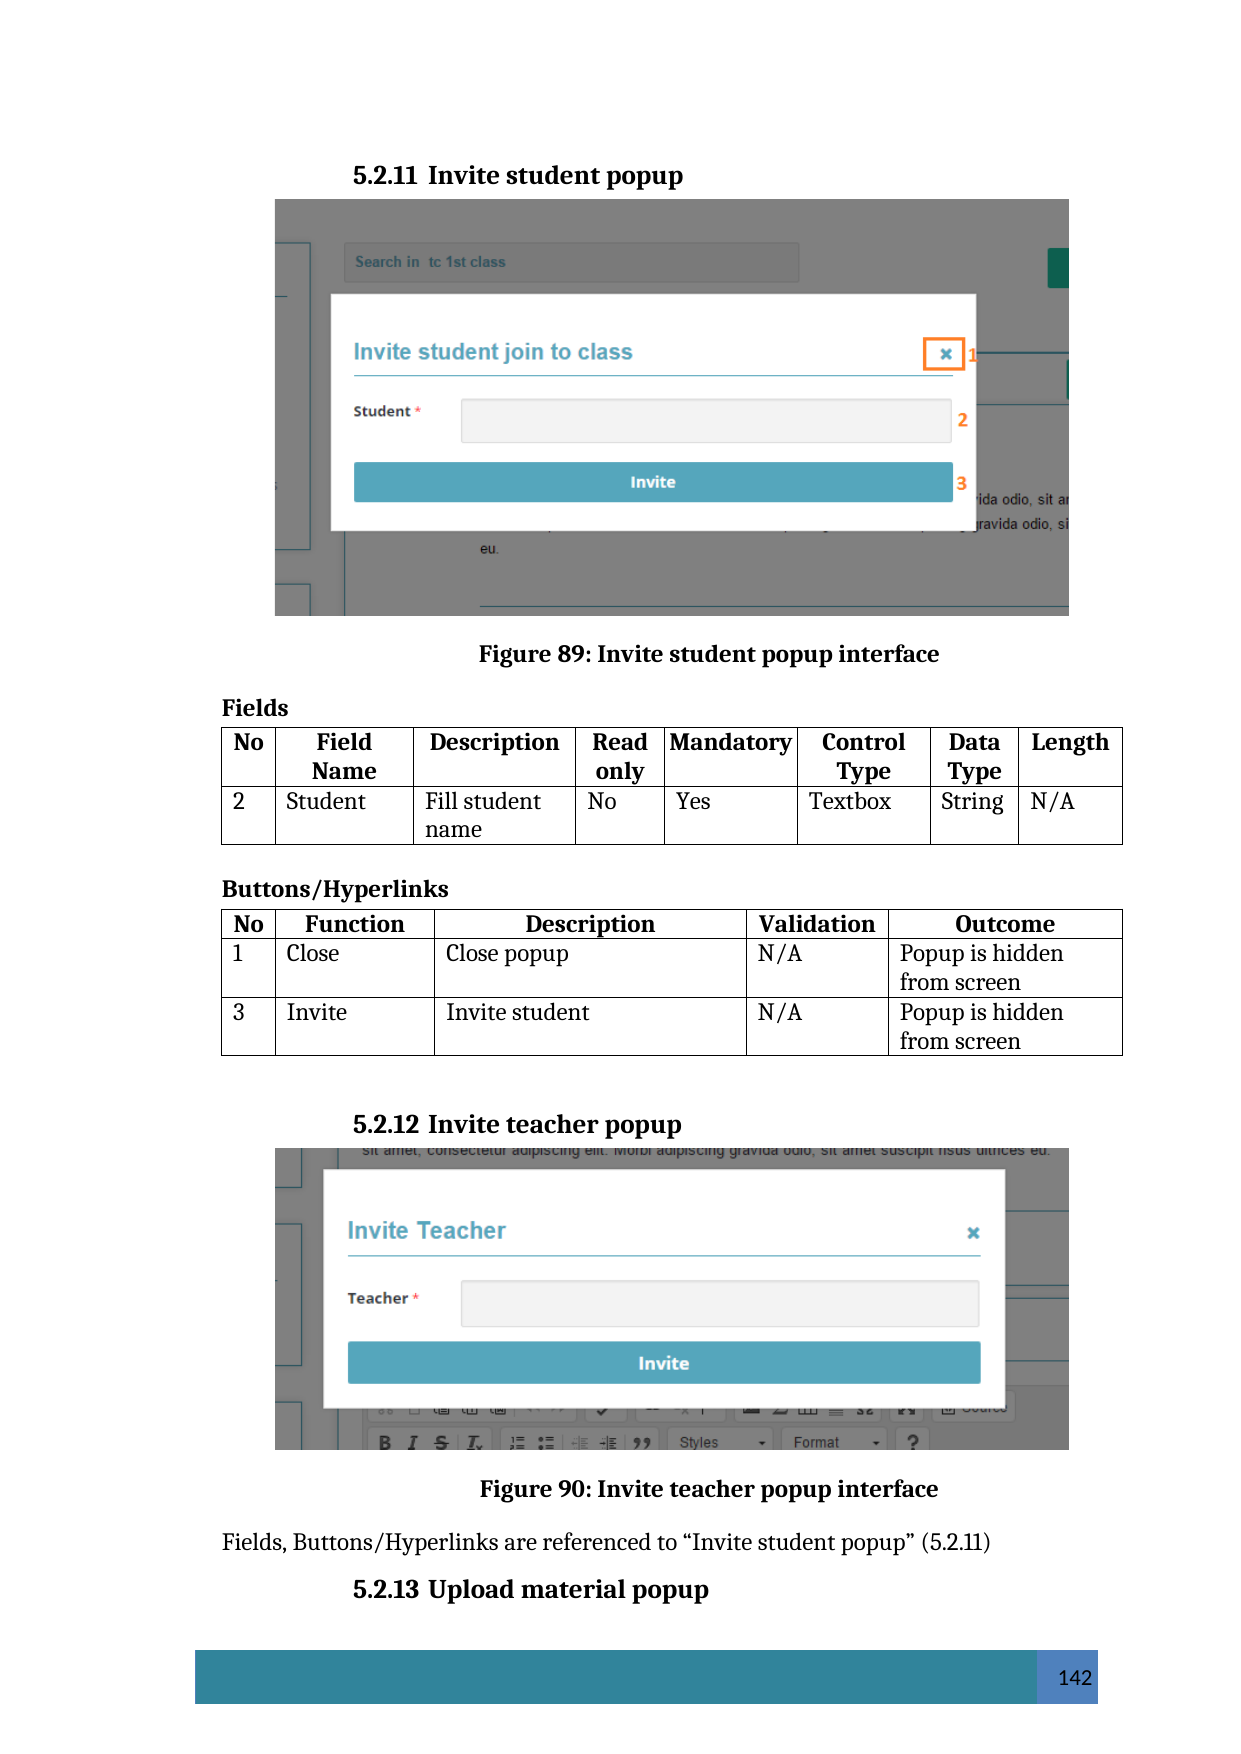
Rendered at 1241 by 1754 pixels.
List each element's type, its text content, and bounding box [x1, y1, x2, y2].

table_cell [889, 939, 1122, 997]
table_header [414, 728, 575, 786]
text Buttons/Hyperlinks [222, 875, 1122, 904]
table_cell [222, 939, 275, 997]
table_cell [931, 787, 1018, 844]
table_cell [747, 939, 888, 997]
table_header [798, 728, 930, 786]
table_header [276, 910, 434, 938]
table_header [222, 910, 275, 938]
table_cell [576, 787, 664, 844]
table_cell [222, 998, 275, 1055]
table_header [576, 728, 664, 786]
subtitle Invite teacher popup [353, 1109, 1122, 1141]
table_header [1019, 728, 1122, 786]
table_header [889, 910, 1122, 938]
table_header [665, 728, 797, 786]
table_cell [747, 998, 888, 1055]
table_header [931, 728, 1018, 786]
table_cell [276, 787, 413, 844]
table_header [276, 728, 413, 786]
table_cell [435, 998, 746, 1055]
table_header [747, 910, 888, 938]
text Figure 90: Invite teacher popup interface [222, 1474, 1122, 1503]
subtitle Invite student popup [353, 160, 1122, 191]
picture [274, 199, 1069, 616]
subtitle Upload material popup [353, 1574, 1122, 1605]
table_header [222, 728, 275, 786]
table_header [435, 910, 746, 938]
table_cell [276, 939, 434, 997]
picture [275, 1148, 1069, 1450]
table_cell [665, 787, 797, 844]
text Figure 89: Invite student popup interface [222, 640, 1122, 669]
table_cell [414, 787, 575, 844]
text Fields [222, 694, 1122, 723]
text Fields, Buttons/Hyperlinks are referenced to “Invite student popup” (5.2.11) [222, 1528, 1122, 1557]
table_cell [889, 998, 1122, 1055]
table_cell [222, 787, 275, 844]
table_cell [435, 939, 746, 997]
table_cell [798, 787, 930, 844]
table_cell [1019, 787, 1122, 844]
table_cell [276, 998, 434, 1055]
